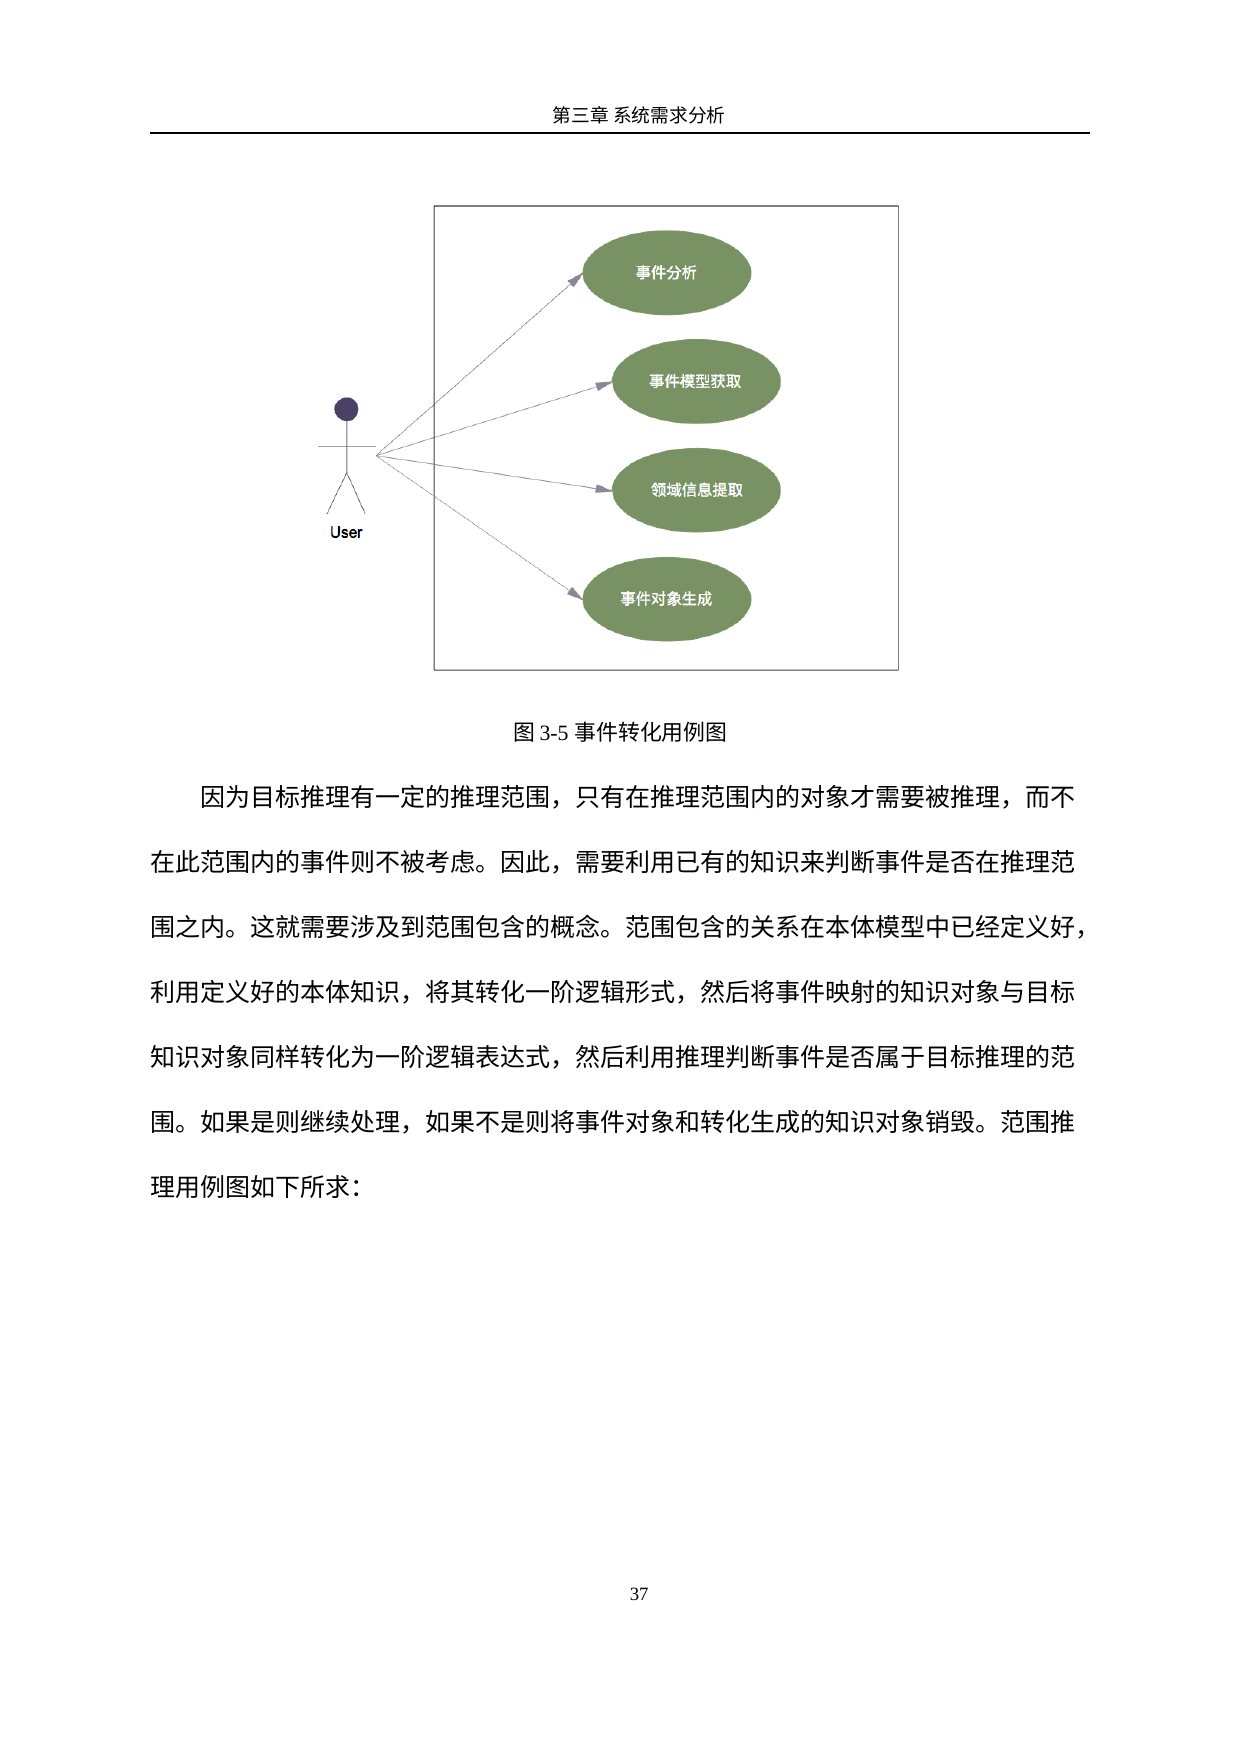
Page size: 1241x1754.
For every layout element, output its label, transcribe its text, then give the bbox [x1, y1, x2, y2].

picture [315, 194, 925, 686]
text 因为目标推理有一定的推理范围，只有在推理范围内的对象才需要被推理，而不在此范围内的事件则不被考虑。因此，需要利用已有的知识来判断事件是否在推理范围之内。这就需要涉及到范围包含的概念。范围包含的关系在本体模型中已经定义好，利用定义好的本体知识，将其转化一阶逻辑形式，然后将事件映射的知识对象与目标知识对象同样转化为一阶逻辑表达式，然后利用推理判断事件是否属于目标推理的范围。如果是则继续处理，如果不是则将事件对象和转化生成的知识对象销毁。范围推理用例图如下所求： [150, 763, 1090, 1218]
text 图3-5 事件转化用例图 [150, 714, 1090, 747]
